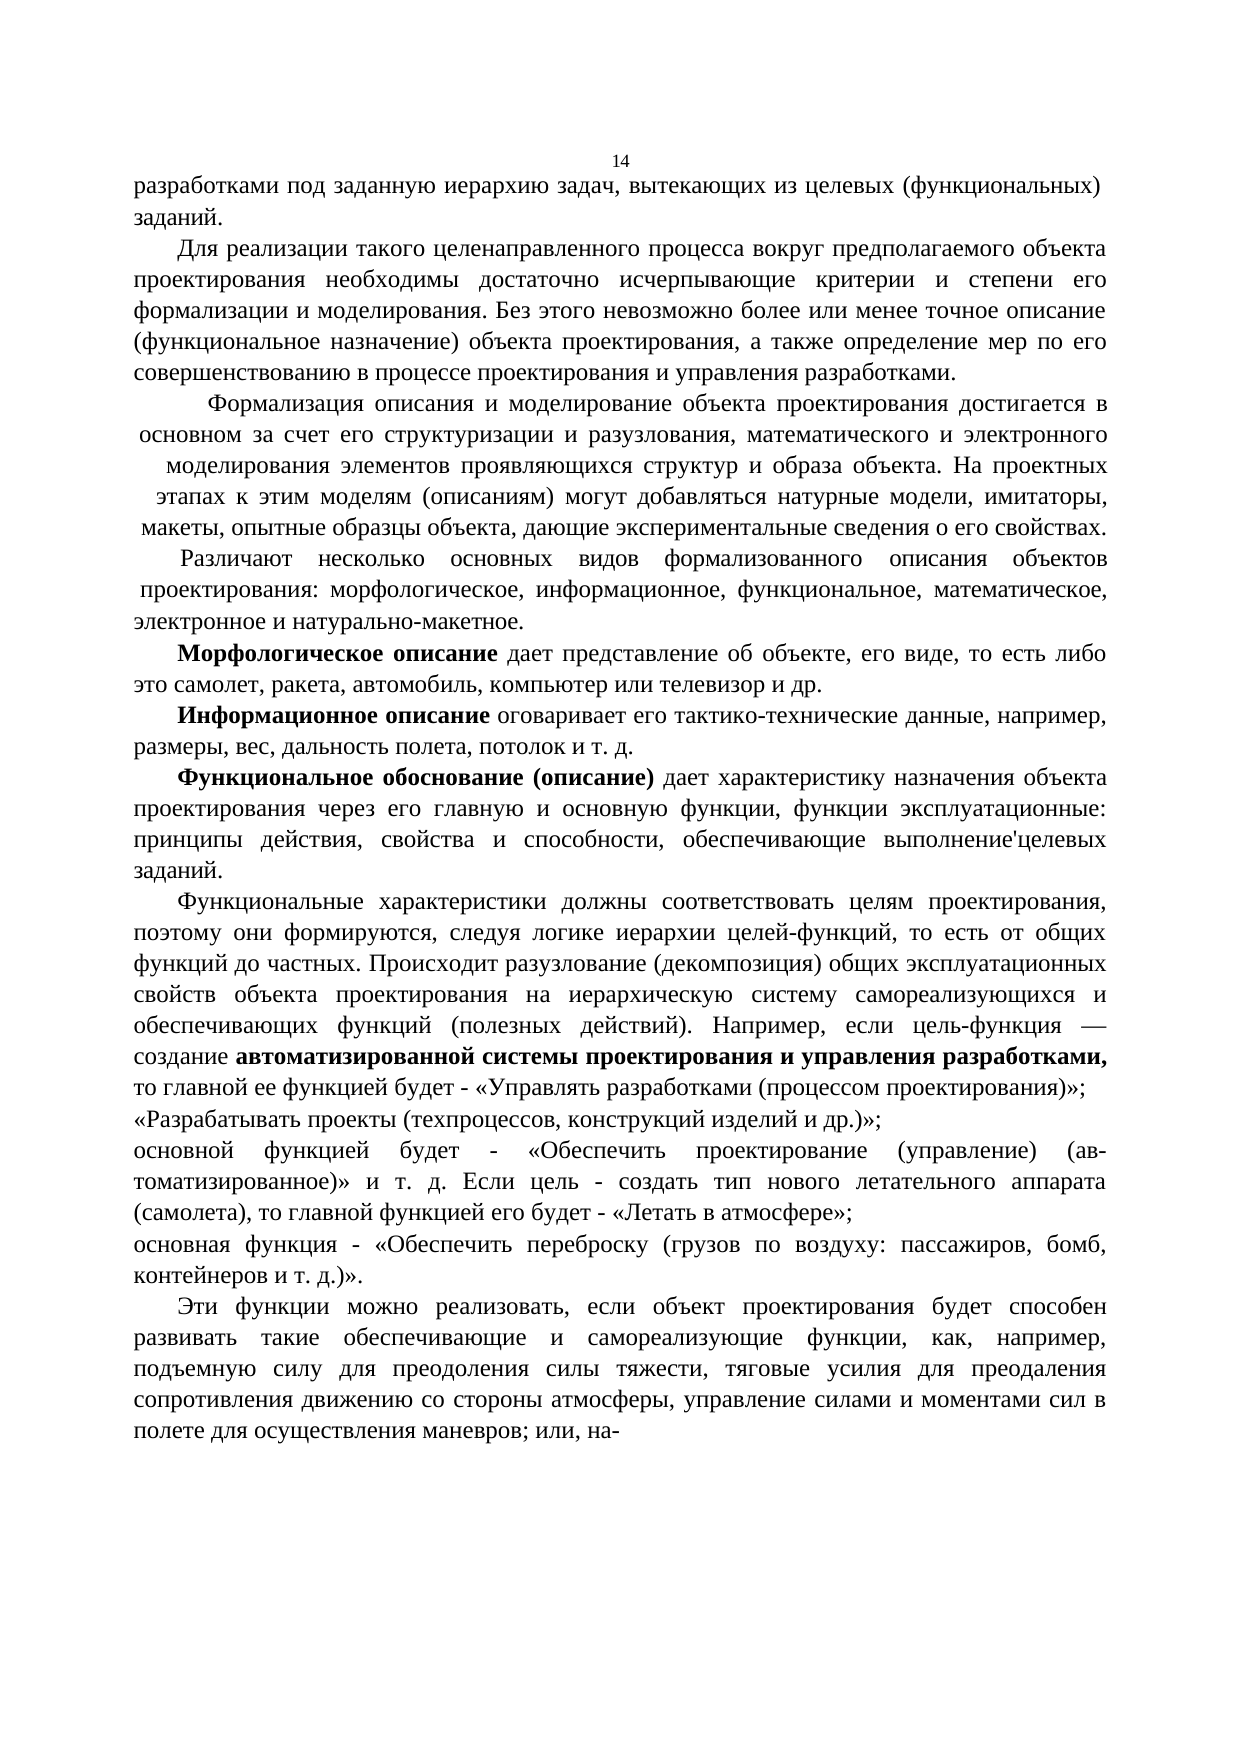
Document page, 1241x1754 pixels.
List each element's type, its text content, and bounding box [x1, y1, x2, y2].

text основная функция - «Обеспечить переброску (грузов по воздуху: пассажиров, бомб, контейнеров и т. д.)». [133, 1229, 1107, 1288]
text электронное и натурально-макетное. [133, 606, 1166, 635]
text Формализация описания и моделирование объекта проектирования достигается в основном за счет его структуризации и разузлования, математического и электронного моделирования элементов проявляющихся структур и образа объекта. На проектных этапах к этим моделям (описаниям) могут добавляться натурные модели, имитаторы, макеты, опытные образцы объекта, дающие экспериментальные сведения о его свойствах. Различают несколько основных видов формализованного описания объектов проектирования: морфологическое, информационное, функциональное, математическое, [133, 388, 1107, 603]
text «Разрабатывать проекты (техпроцессов, конструкций изделий и др.)»; [133, 1104, 1166, 1133]
text разработками под заданную иерархию задач, вытекающих из целевых (функциональных) [133, 171, 1166, 199]
text Функциональные характеристики должны соответствовать целям проектирования, поэтому они формируются, следуя логике иерархии целей-функций, то есть от общих функций до частных. Происходит разузлование (декомпозиция) общих эксплуатационных свойств объекта проектирования на иерархическую систему самореализующихся и обеспечивающих функций (полезных действий). Например, если цель-функция — создание автоматизированной системы проектирования и управления разработками, то главной ее функцией будет - «Управлять разработками (процессом проектирования)»; [133, 886, 1107, 1101]
text Функциональное обоснование (описание) дает характеристику назначения объекта проектирования через его главную и основную функции, функции эксплуатационные: принципы действия, свойства и способности, обеспечивающие выполнение'целевых заданий. [133, 762, 1108, 884]
text заданий. [133, 202, 1166, 230]
text Для реализации такого целенаправленного процесса вокруг предполагаемого объекта проектирования необходимы достаточно исчерпывающие критерии и степени его формализации и моделирования. Без этого невозможно более или менее точное описание (функциональное назначение) объекта проектирования, а также определение мер по его совершенствованию в процессе проектирования и управления разработками. [133, 233, 1107, 386]
text Эти функции можно реализовать, если объект проектирования будет способен развивать такие обеспечивающие и самореализующие функции, как, например, подъемную силу для преодоления силы тяжести, тяговые усилия для преодаления сопротивления движению со стороны атмосферы, управление силами и моментами сил в полете для осуществления маневров; или, на- [133, 1291, 1107, 1444]
text Информационное описание оговаривает его тактико-технические данные, например, размеры, вес, дальность полета, потолок и т. д. [133, 700, 1107, 759]
text Морфологическое описание дает представление об объекте, его виде, то есть либо это самолет, ракета, автомобиль, компьютер или телевизор и др. [133, 638, 1107, 697]
text основной функцией будет - «Обеспечить проектирование (управление) (ав- томатизированное)» и т. д. Если цель - создать тип нового летательного аппарата (самолета), то главной функцией его будет - «Летать в атмосфере»; [133, 1135, 1107, 1226]
